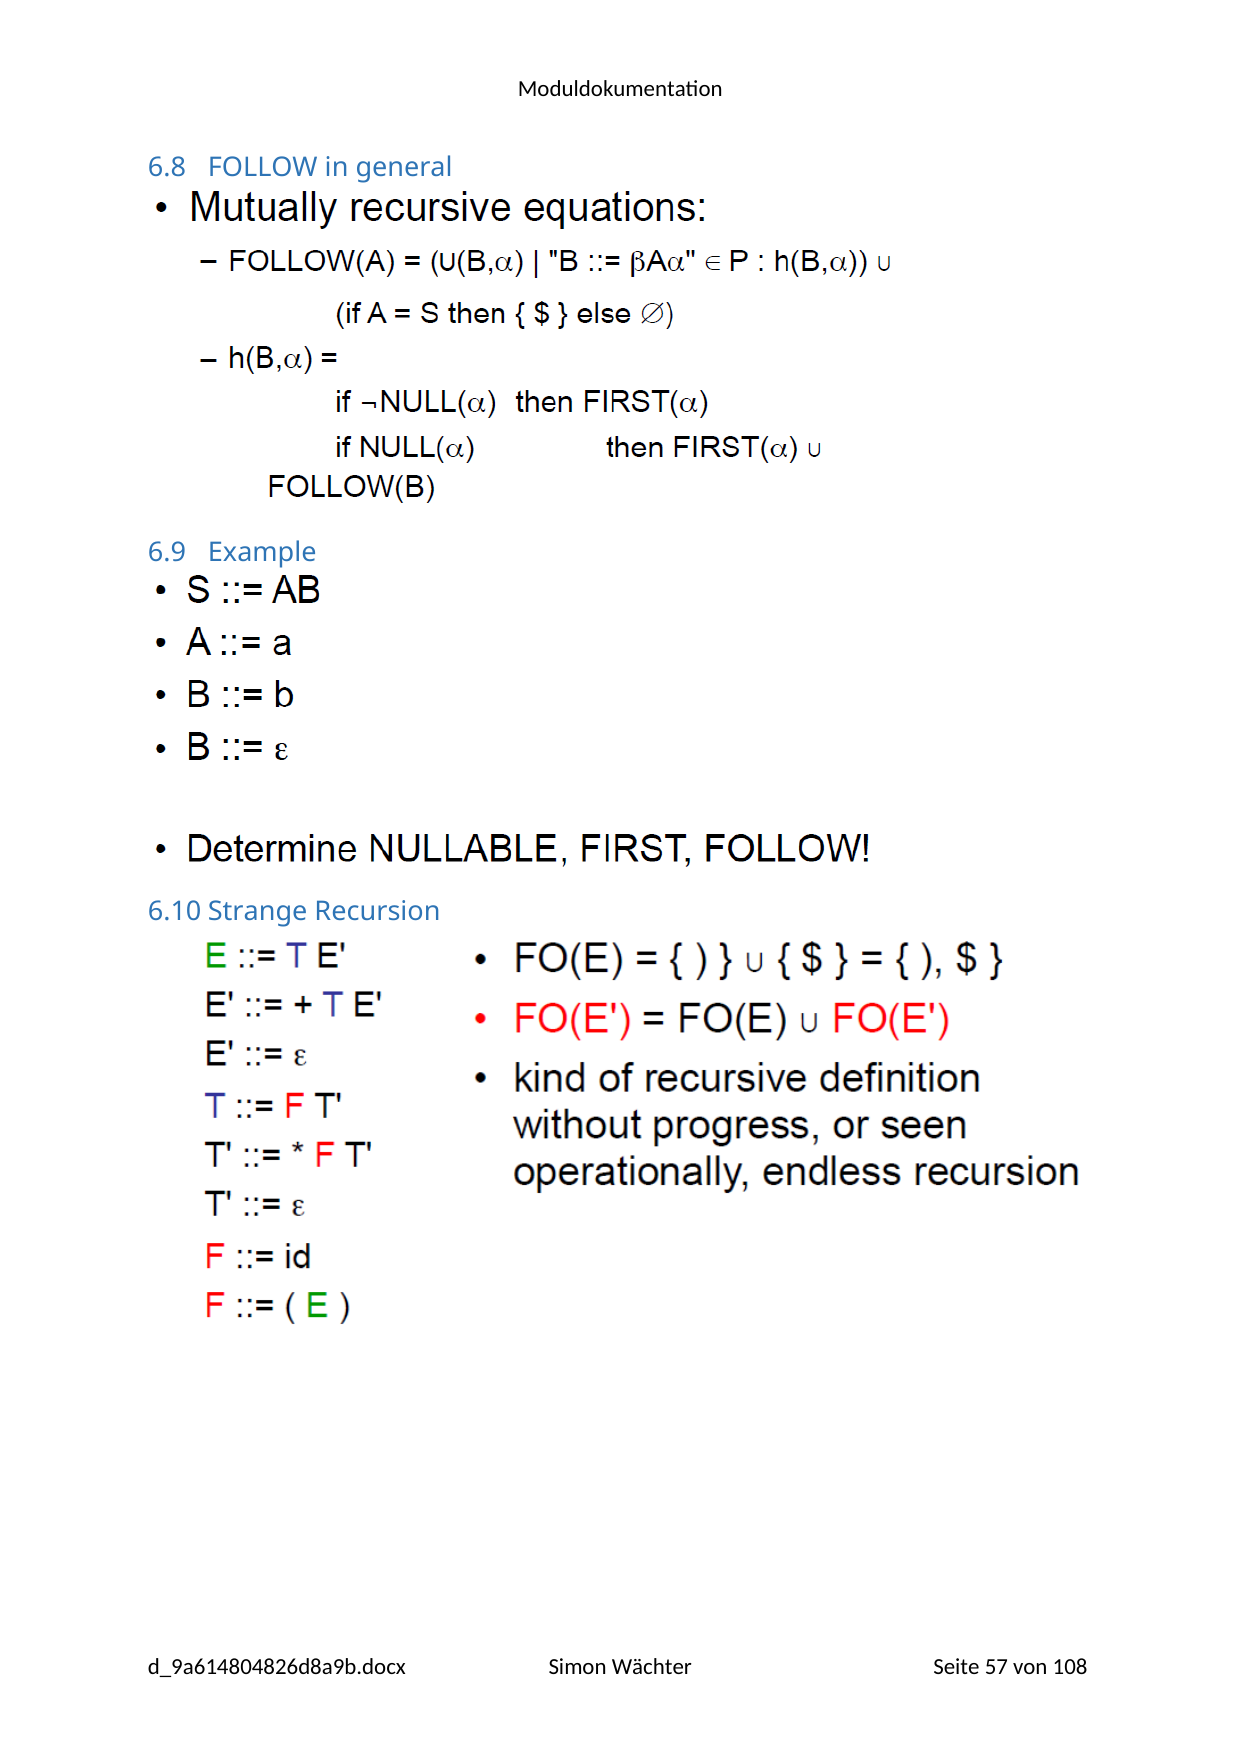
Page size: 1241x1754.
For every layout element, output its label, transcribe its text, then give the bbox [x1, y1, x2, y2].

picture [147, 572, 906, 873]
subtitle Example [148, 532, 1093, 569]
subtitle FOLLOW in general [148, 148, 1093, 184]
subtitle Strange Recursion [148, 891, 1093, 928]
picture [147, 187, 961, 514]
picture [147, 931, 1093, 1332]
